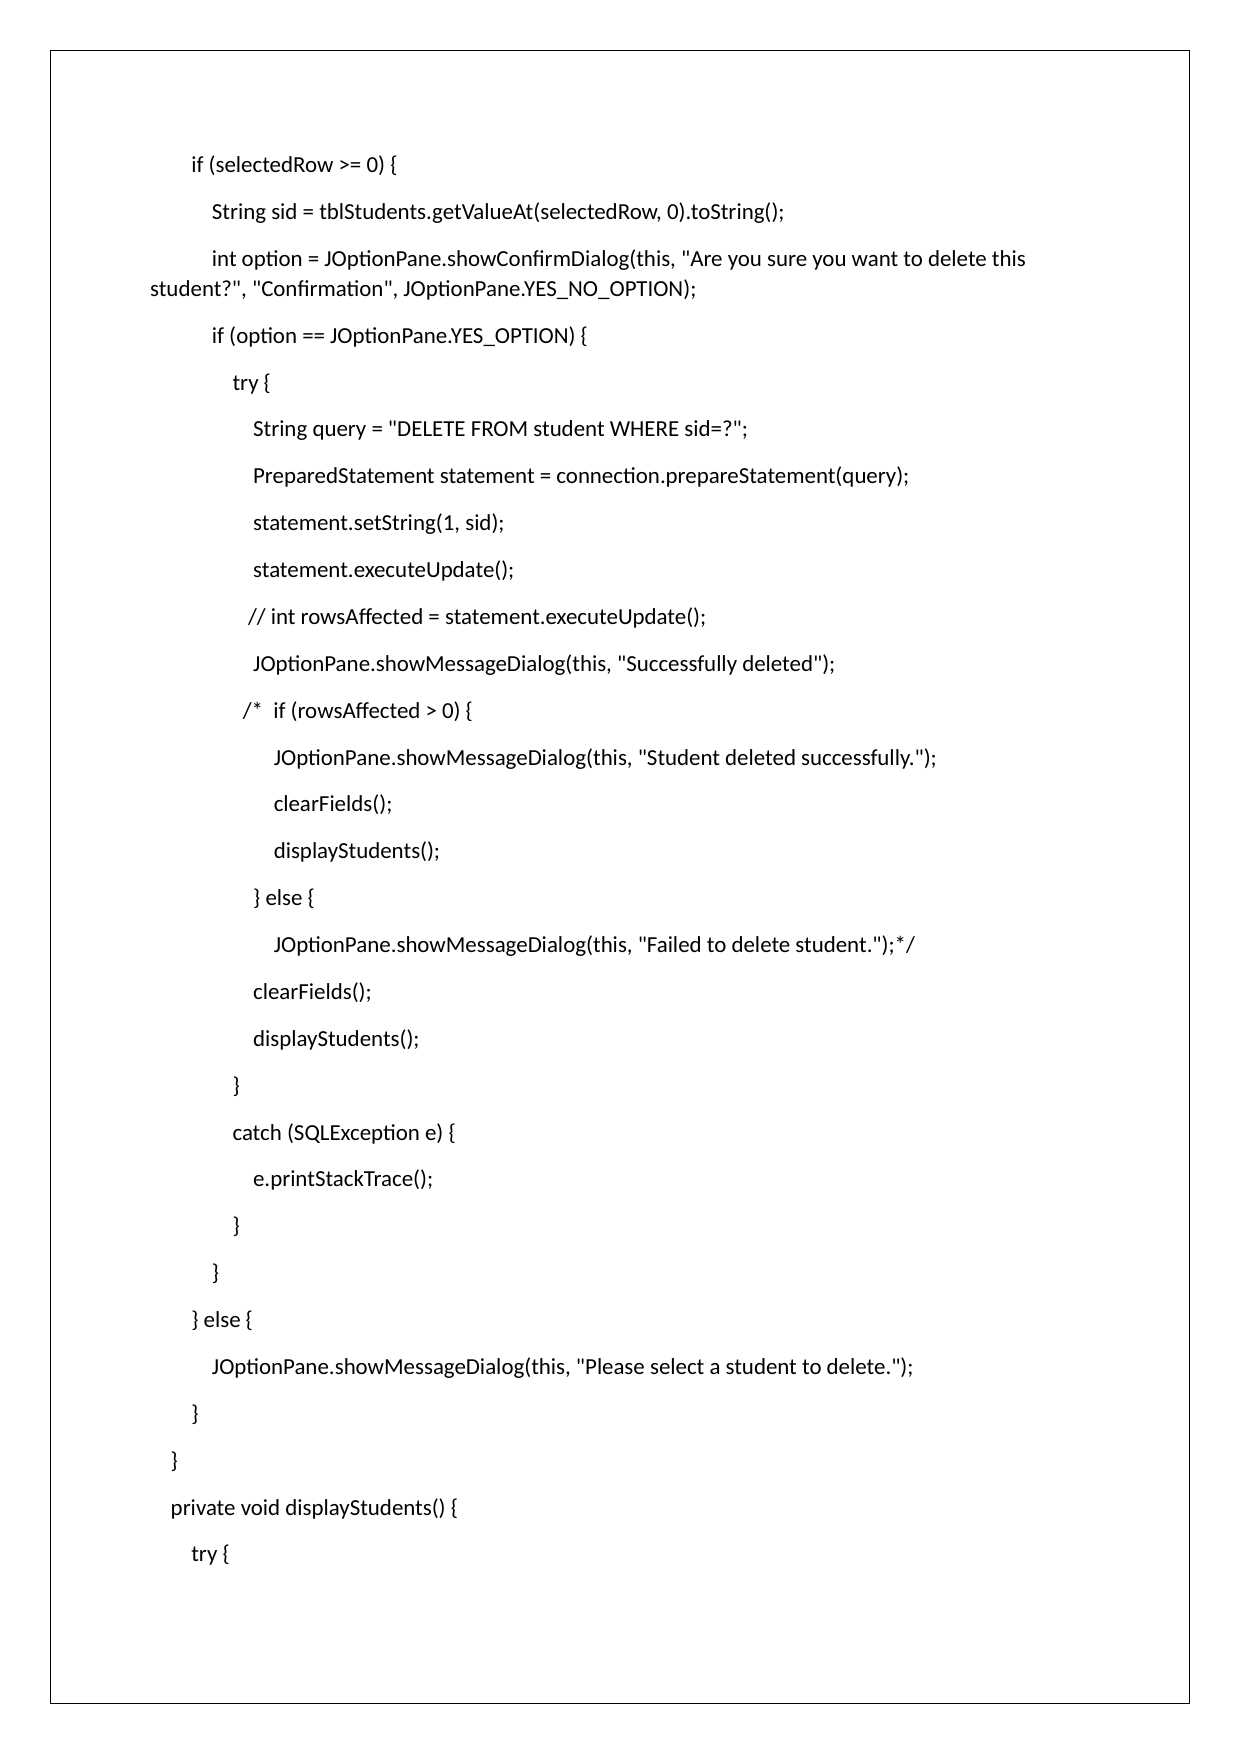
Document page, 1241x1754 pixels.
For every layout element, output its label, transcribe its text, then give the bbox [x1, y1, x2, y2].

text catch (SQLException e) { [150, 1118, 1090, 1146]
text private void displayStudents() { [150, 1493, 1090, 1521]
text try { [150, 1539, 1090, 1568]
text } else { [150, 1305, 1090, 1333]
text e.printStackTrace(); [150, 1164, 1090, 1193]
text try { [150, 368, 1090, 396]
text String sid = tblStudents.getValueAt(selectedRow, 0).toString(); [150, 197, 1090, 225]
text } [150, 1399, 1090, 1427]
text } else { [150, 883, 1090, 911]
text JOptionPane.showMessageDialog(this, "Failed to delete student.");*/ [150, 930, 1090, 958]
text statement.executeUpdate(); [150, 555, 1090, 583]
text JOptionPane.showMessageDialog(this, "Please select a student to delete."); [150, 1352, 1090, 1380]
text } [150, 1211, 1090, 1239]
text if (option == JOptionPane.YES_OPTION) { [150, 321, 1090, 349]
text clearFields(); [150, 789, 1090, 818]
text } [150, 1446, 1090, 1474]
text JOptionPane.showMessageDialog(this, "Student deleted successfully."); [150, 743, 1090, 771]
text } [150, 1258, 1090, 1286]
text statement.setString(1, sid); [150, 508, 1090, 536]
text PreparedStatement statement = connection.prepareStatement(query); [150, 461, 1090, 489]
text // int rowsAffected = statement.executeUpdate(); [150, 602, 1090, 630]
text displayStudents(); [150, 1024, 1090, 1052]
text JOptionPane.showMessageDialog(this, "Successfully deleted"); [150, 649, 1090, 677]
text /* if (rowsAffected > 0) { [150, 696, 1090, 724]
text int option = JOptionPane.showConfirmDialog(this, "Are you sure you want to delete this student?", "Confirmation", JOptionPane.YES_NO_OPTION); [150, 244, 1090, 302]
text String query = "DELETE FROM student WHERE sid=?"; [150, 414, 1090, 443]
text if (selectedRow >= 0) { [150, 150, 1090, 178]
text clearFields(); [150, 977, 1090, 1005]
text } [150, 1071, 1090, 1099]
text displayStudents(); [150, 836, 1090, 864]
